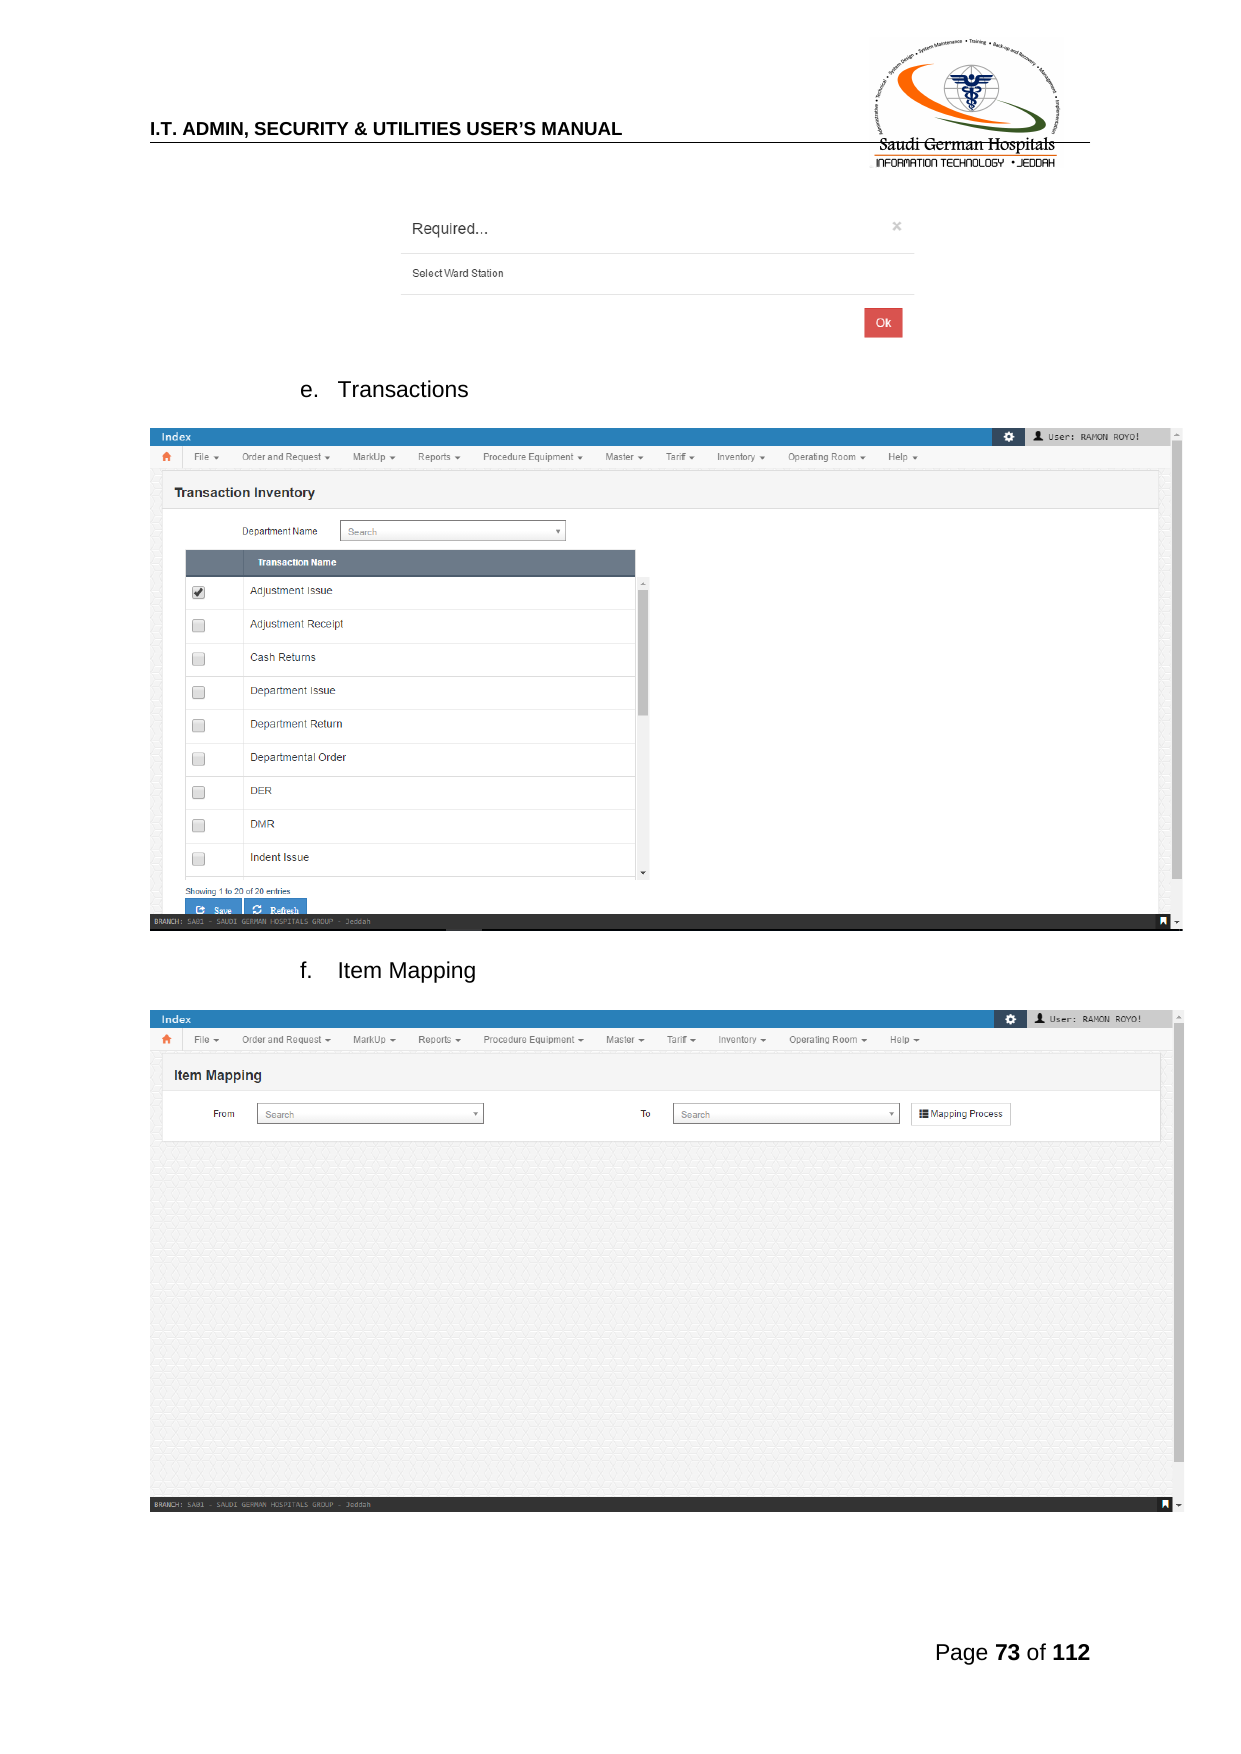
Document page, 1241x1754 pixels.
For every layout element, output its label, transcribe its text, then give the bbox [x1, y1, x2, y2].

list Item Mapping [300, 957, 1090, 984]
list Transactions [300, 376, 1090, 403]
picture [400, 206, 915, 350]
picture [869, 143, 1064, 168]
picture [150, 428, 1183, 931]
picture [150, 1010, 1185, 1512]
picture [869, 37, 1064, 142]
